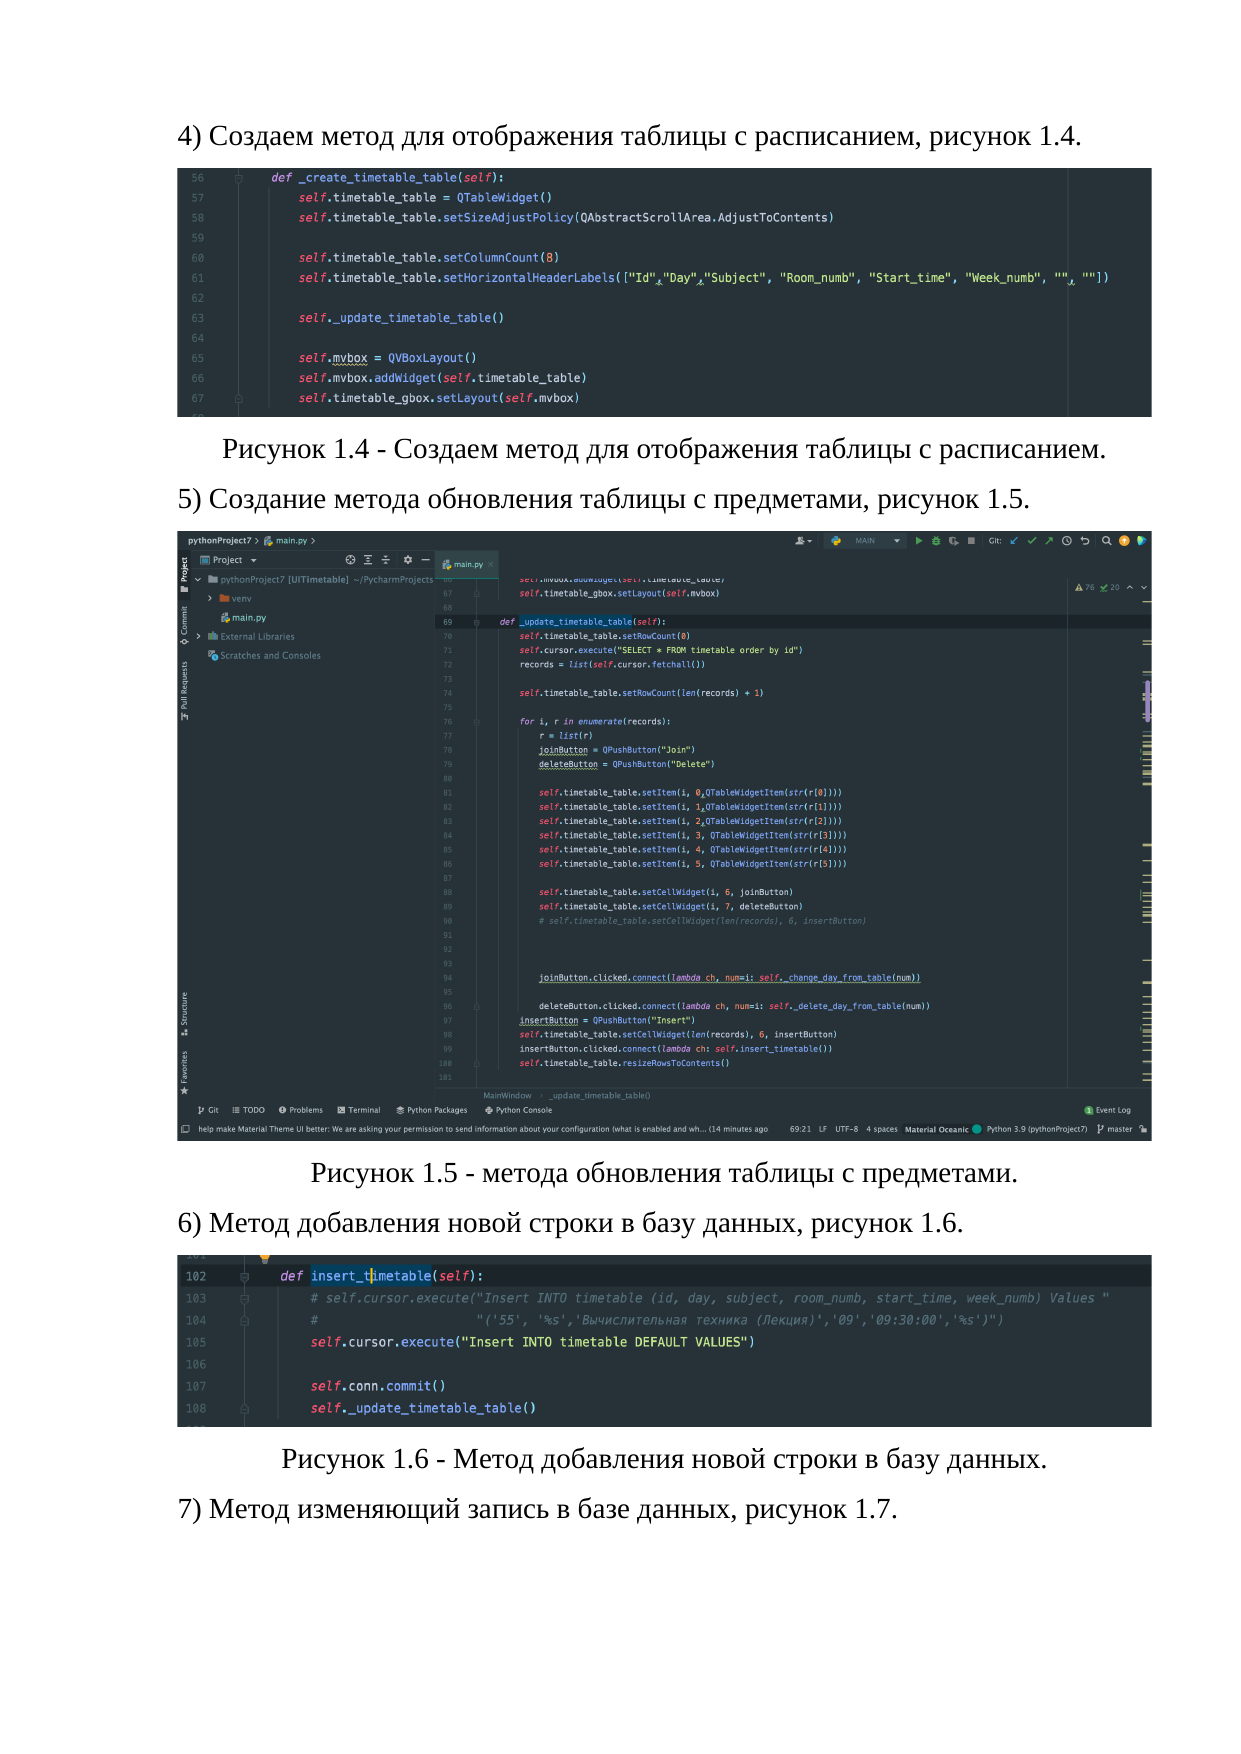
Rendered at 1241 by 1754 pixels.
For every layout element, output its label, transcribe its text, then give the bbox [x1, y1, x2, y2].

picture [177, 168, 1152, 417]
text Рисунок 1.6 - Метод добавления новой строки в базу данных. [177, 1441, 1152, 1475]
text Рисунок 1.4 - Создаем метод для отображения таблицы с расписанием. [177, 431, 1152, 464]
text 5) Создание метода обновления таблицы с предметами, рисунок 1.5. [177, 481, 1152, 515]
text 6) Метод добавления новой строки в базу данных, рисунок 1.6. [177, 1205, 1152, 1239]
picture [177, 531, 1152, 1141]
text Рисунок 1.5 - метода обновления таблицы с предметами. [177, 1155, 1152, 1188]
text 7) Метод изменяющий запись в базе данных, рисунок 1.7. [177, 1491, 1152, 1525]
text 4) Создаем метод для отображения таблицы с расписанием, рисунок 1.4. [177, 118, 1152, 152]
picture [177, 1255, 1152, 1427]
